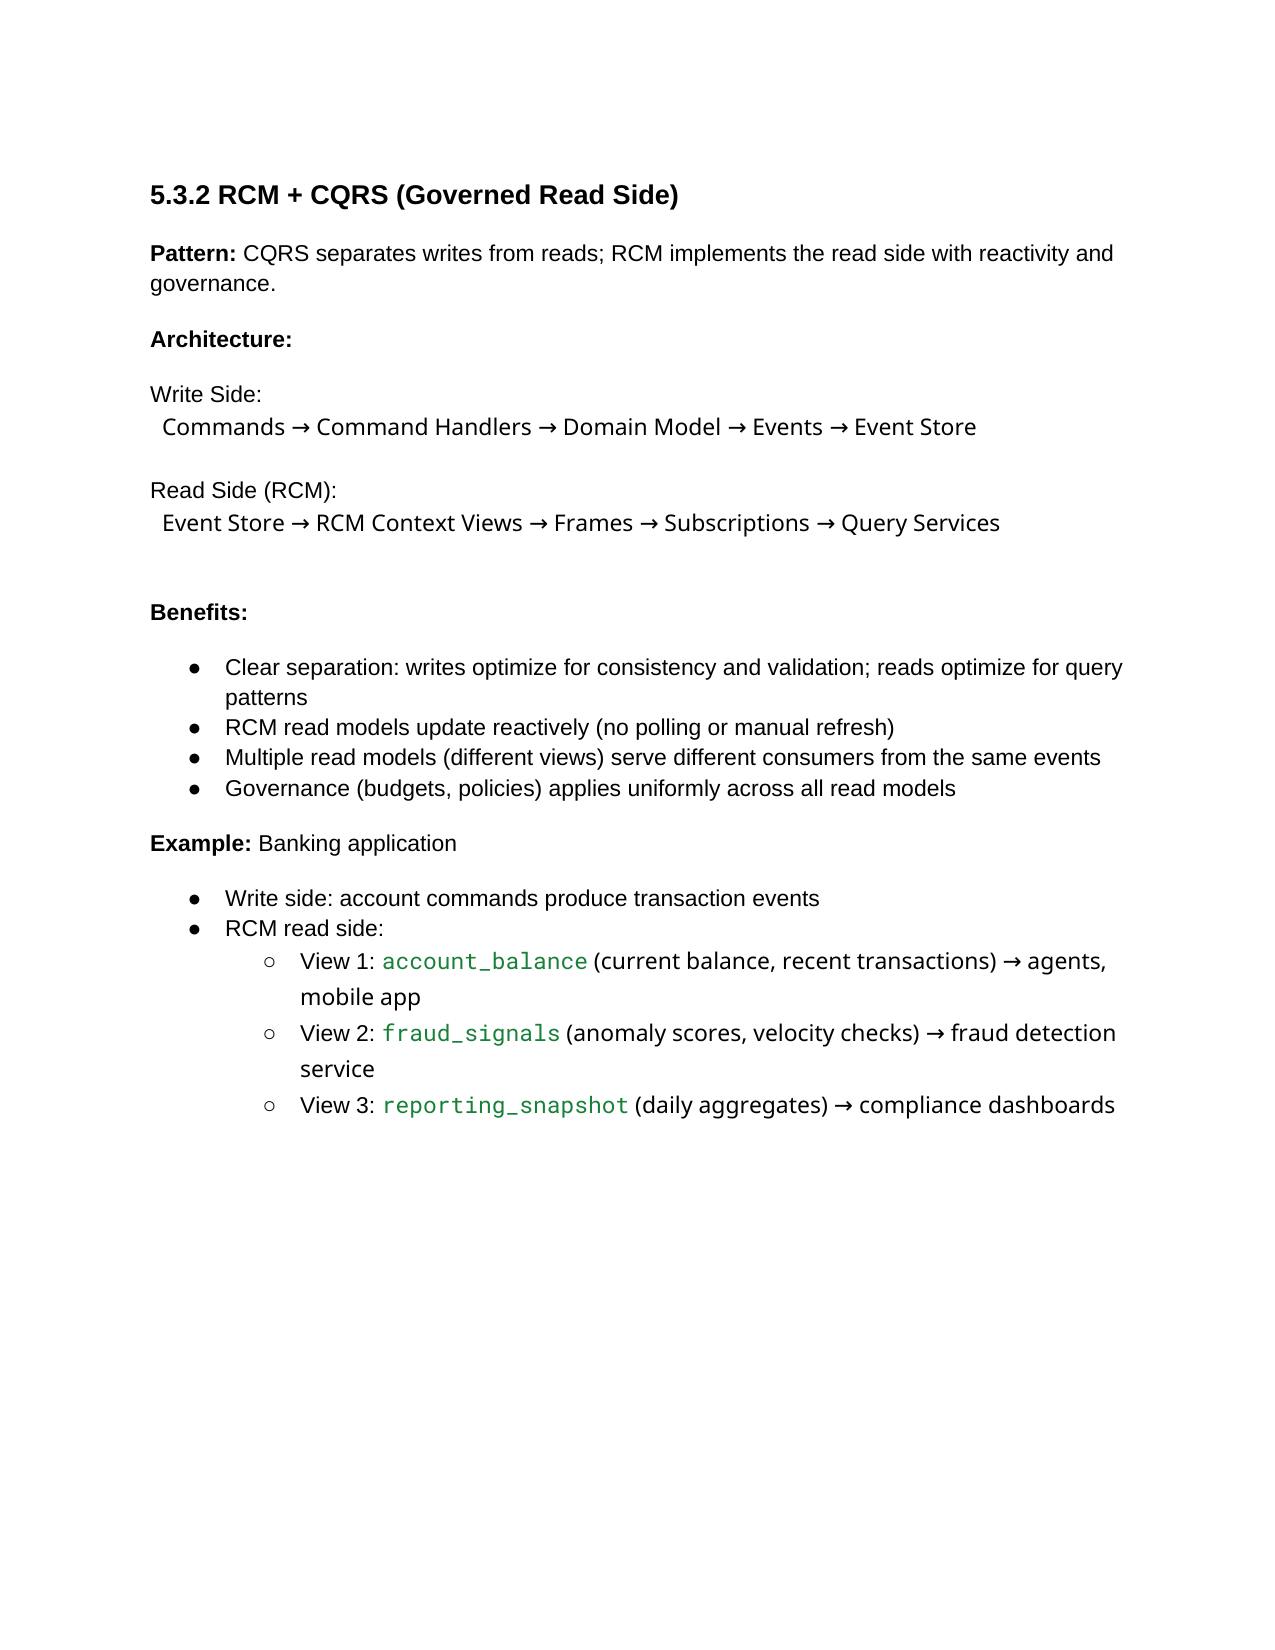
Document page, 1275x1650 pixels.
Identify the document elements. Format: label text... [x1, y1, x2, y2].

text Benefits: [150, 598, 1125, 625]
text Event Store → RCM Context Views → Frames → Subscriptions → Query Services [150, 507, 1125, 538]
list RCM read models update reactively (no polling or manual refresh) [187, 714, 1125, 740]
list Write side: account commands produce transaction events [187, 885, 1125, 911]
list View 1: account_balance (current balance, recent transactions) → agents, mobile app [262, 945, 1125, 1012]
list Multiple read models (different views) serve different consumers from the same events [187, 744, 1125, 771]
text Pattern: CQRS separates writes from reads; RCM implements the read side with reactivity and governance. [150, 240, 1125, 297]
list RCM read side: [187, 915, 1125, 941]
text Commands → Command Handlers → Domain Model → Events → Event Store [150, 411, 1125, 442]
text Example: Banking application [150, 830, 1125, 856]
text Architecture: [150, 326, 1125, 352]
list Clear separation: writes optimize for consistency and validation; reads optimize for query patterns [187, 654, 1125, 710]
list Governance (budgets, policies) applies uniformly across all read models [187, 774, 1125, 801]
text Read Side (RCM): [150, 477, 1125, 503]
subtitle 5.3.2 RCM + CQRS (Governed Read Side) [150, 179, 1125, 210]
text Write Side: [150, 381, 1125, 407]
list View 2: fraud_signals (anomaly scores, velocity checks) → fraud detection service [262, 1017, 1125, 1084]
list View 3: reporting_snapshot (daily aggregates) → compliance dashboards [262, 1089, 1125, 1120]
